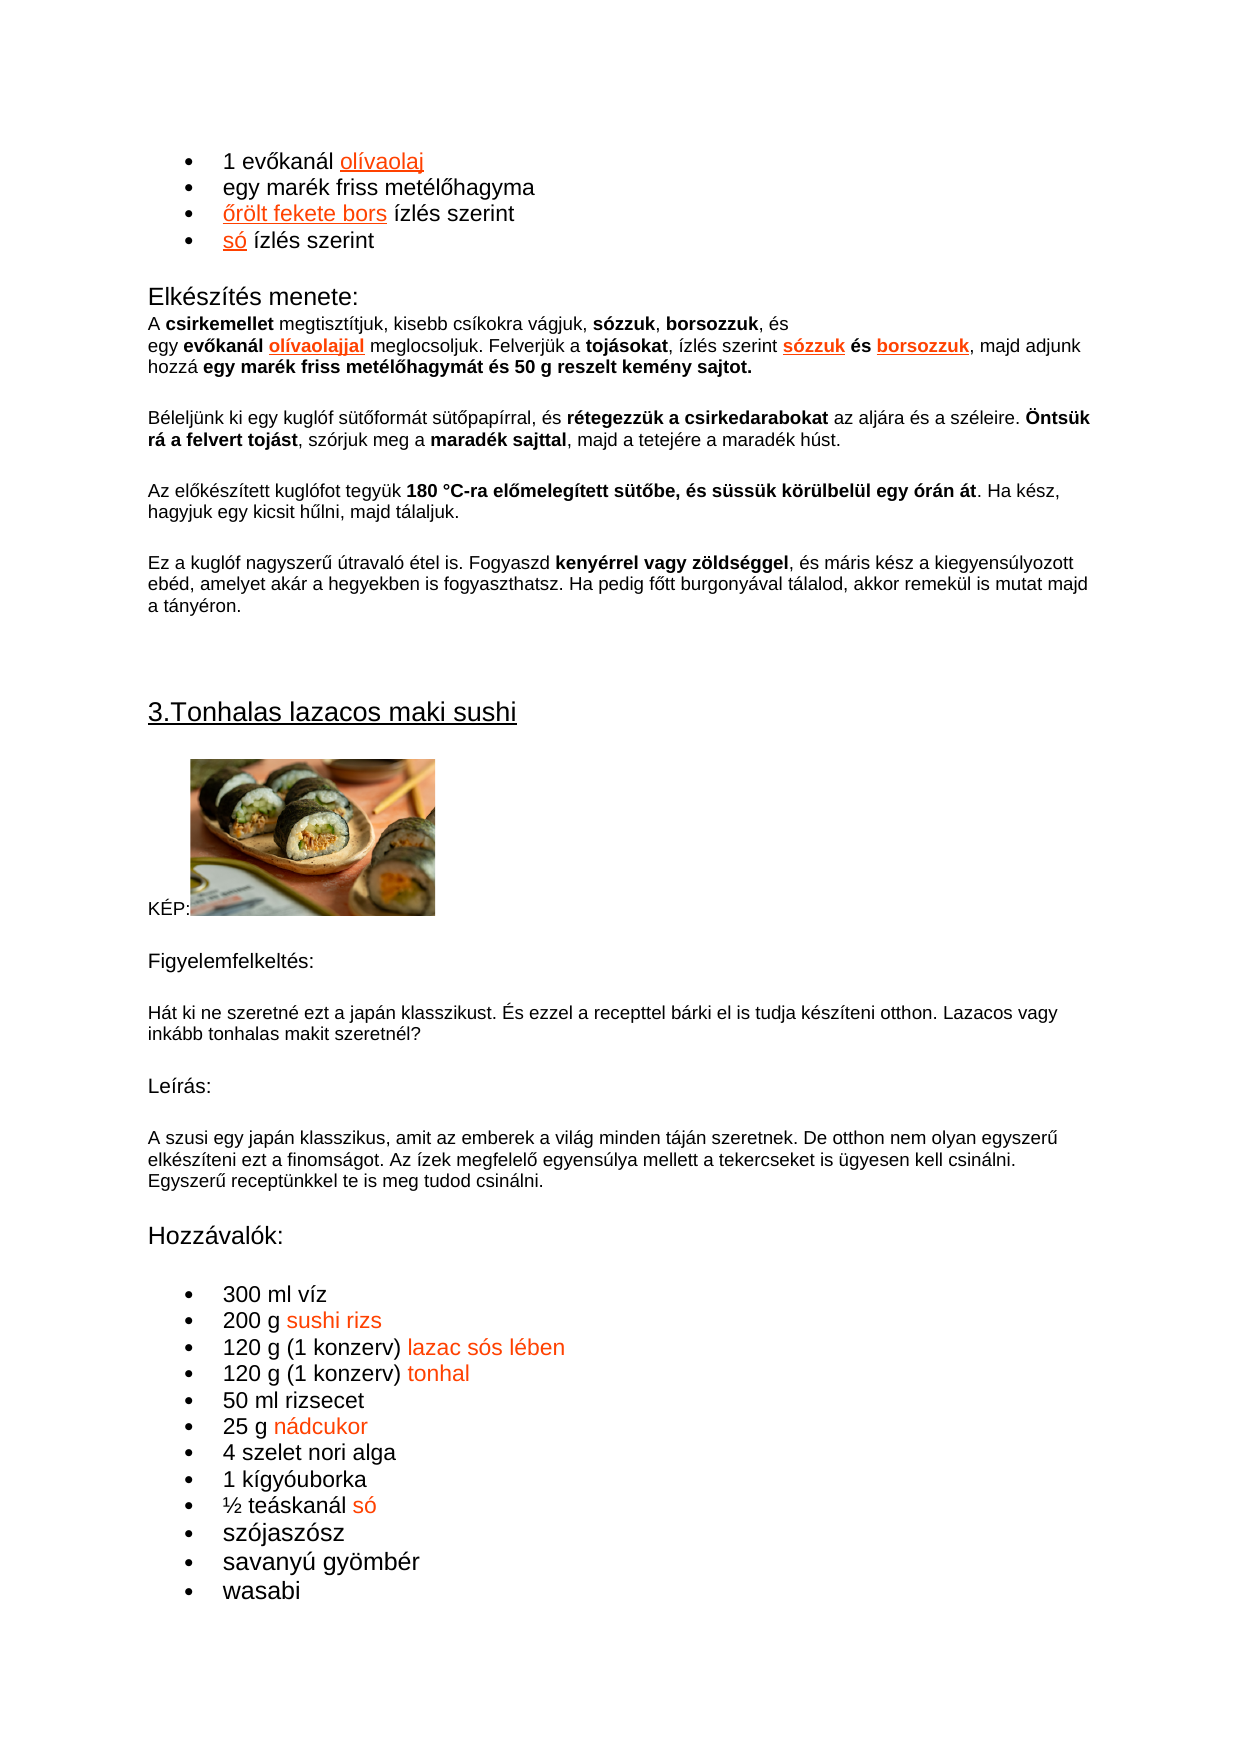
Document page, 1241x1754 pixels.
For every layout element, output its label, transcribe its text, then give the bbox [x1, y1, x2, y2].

list só ízlés szerint [185, 227, 1093, 253]
subtitle 3.Tonhalas lazacos maki sushi [148, 696, 1093, 727]
picture [190, 759, 436, 916]
list egy marék friss metélőhagyma [185, 174, 1093, 200]
list 120 g (1 konzerv) tonhal [185, 1360, 1093, 1387]
text A szusi egy japán klasszikus, amit az emberek a világ minden táján szeretnek. De otthon nem olyan egyszerű elkészíteni ezt a finomságot. Az ízek megfelelő egyensúlya mellett a tekercseket is ügyesen kell csinálni. Egyszerű receptünkkel te is meg tudod csinálni. [544, 1127, 1093, 1192]
subtitle Hozzávalók: [148, 1221, 1093, 1250]
list 1 kígyóuborka [185, 1466, 1093, 1492]
text Leírás: [148, 1074, 1093, 1098]
list 120 g (1 konzerv) lazac sós lében [185, 1334, 1093, 1360]
list 50 ml rizsecet [185, 1387, 1093, 1413]
text Béleljünk ki egy kuglóf sütőformát sütőpapírral, és rétegezzük a csirkedarabokat az aljára és a széleire. Öntsük rá a felvert tojást, szórjuk meg a maradék sajttal, majd a tetejére a maradék húst. [148, 407, 1093, 450]
list szójaszósz [185, 1518, 1093, 1547]
list wasabi [185, 1576, 1093, 1604]
list 300 ml víz [185, 1281, 1093, 1307]
text Az előkészített kuglófot tegyük 180 °C-ra előmelegített sütőbe, és süssük körülbelül egy órán át. Ha kész, hagyjuk egy kicsit hűlni, majd tálaljuk. [148, 479, 1093, 522]
text Ez a kuglóf nagyszerű útravaló étel is. Fogyaszd kenyérrel vagy zöldséggel, és máris kész a kiegyensúlyozott ebéd, amelyet akár a hegyekben is fogyaszthatsz. Ha pedig főtt burgonyával tálalod, akkor remekül is mutat majd a tányéron. [148, 552, 1093, 616]
text A csirkemellet megtisztítjuk, kisebb csíkokra vágjuk, sózzuk, borsozzuk, és egy evőkanál olívaolajjal meglocsoljuk. Felverjük a tojásokat, ízlés szerint sózzuk és borsozzuk, majd adjunk hozzá egy marék friss metélőhagymát és 50 g reszelt kemény sajtot. [148, 313, 1093, 378]
list savanyú gyömbér [185, 1547, 1093, 1576]
subtitle Elkészítés menete: [148, 282, 1093, 311]
list ½ teáskanál só [185, 1492, 1093, 1518]
list 200 g sushi rizs [185, 1307, 1093, 1334]
text Hát ki ne szeretné ezt a japán klasszikust. És ezzel a recepttel bárki el is tudja készíteni otthon. Lazacos vagy inkább tonhalas makit szeretnél? [421, 1002, 1093, 1045]
list őrölt fekete bors ízlés szerint [185, 200, 1093, 227]
list 1 evőkanál olívaolaj [185, 148, 1093, 174]
list 25 g nádcukor [185, 1413, 1093, 1439]
text Figyelemfelkeltés: [148, 948, 1093, 972]
list 4 szelet nori alga [185, 1439, 1093, 1466]
